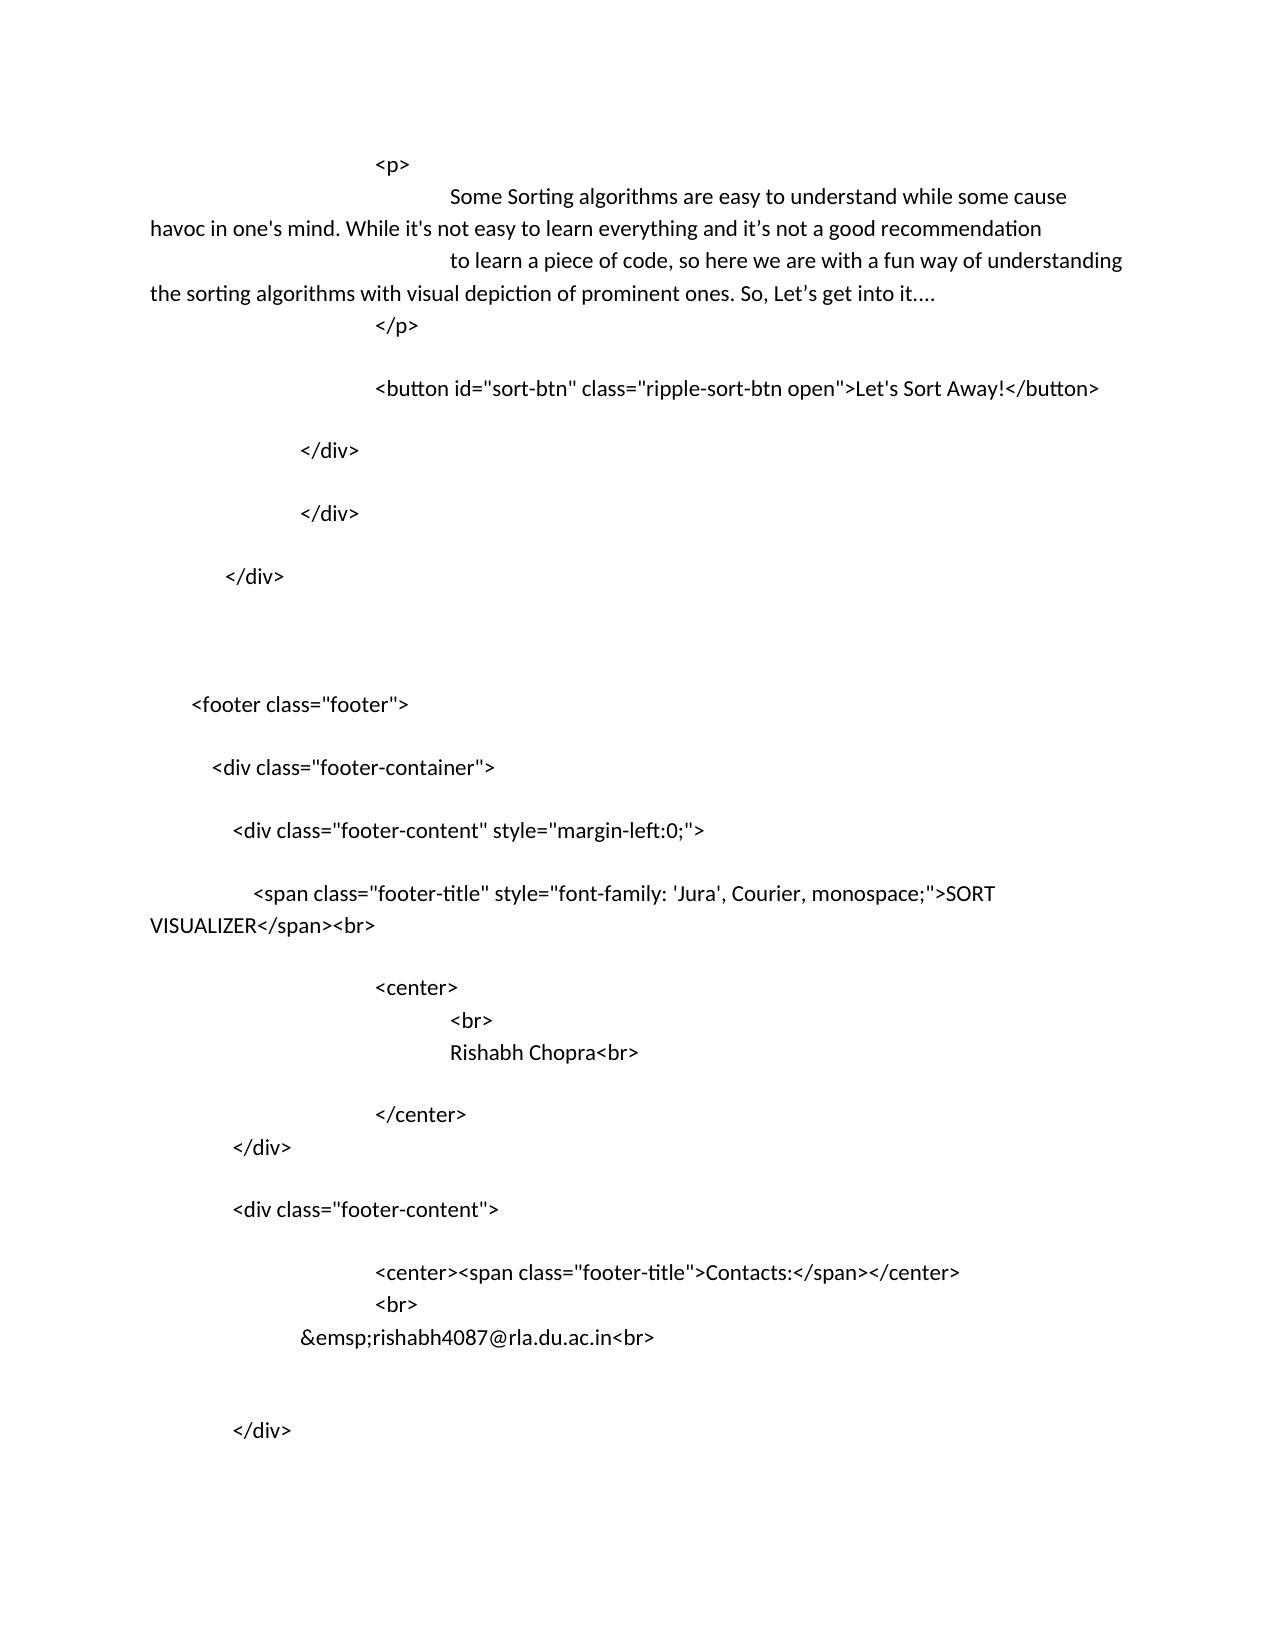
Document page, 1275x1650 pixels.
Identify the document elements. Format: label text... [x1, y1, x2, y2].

text <center> [150, 973, 1125, 1002]
text <br> [150, 1290, 1125, 1318]
text to learn a piece of code, so here we are with a fun way of understanding the sorting algorithms with visual depiction of prominent ones. So, Let’s get into it.... [150, 247, 1125, 307]
text </div> [150, 436, 1125, 464]
text Rishabh Chopra<br> [150, 1038, 1125, 1066]
text Some Sorting algorithms are easy to understand while some cause havoc in one's mind. While it's not easy to learn everything and it’s not a good recommendation [150, 182, 1125, 242]
text <br> [150, 1006, 1125, 1034]
text </div> [150, 1133, 1125, 1161]
text <div class="footer-content" style="margin-left:0;"> [150, 816, 1125, 844]
text </center> [150, 1101, 1125, 1129]
text <center><span class="footer-title">Contacts:</span></center> [150, 1258, 1125, 1286]
text </div> [150, 499, 1125, 527]
text </div> [150, 562, 1125, 590]
text <div class="footer-container"> [150, 753, 1125, 781]
text &emsp;rishabh4087@rla.du.ac.in<br> [150, 1323, 1125, 1351]
text <p> [150, 150, 1125, 178]
text <span class="footer-title" style="font-family: 'Jura', Courier, monospace;">SORT VISUALIZER</span><br> [150, 879, 1125, 939]
text <button id="sort-btn" class="ripple-sort-btn open">Let's Sort Away!</button> [150, 374, 1125, 402]
text <footer class="footer"> [150, 691, 1125, 718]
text </p> [150, 311, 1125, 339]
text </div> [150, 1416, 1125, 1444]
text <div class="footer-content"> [150, 1196, 1125, 1223]
